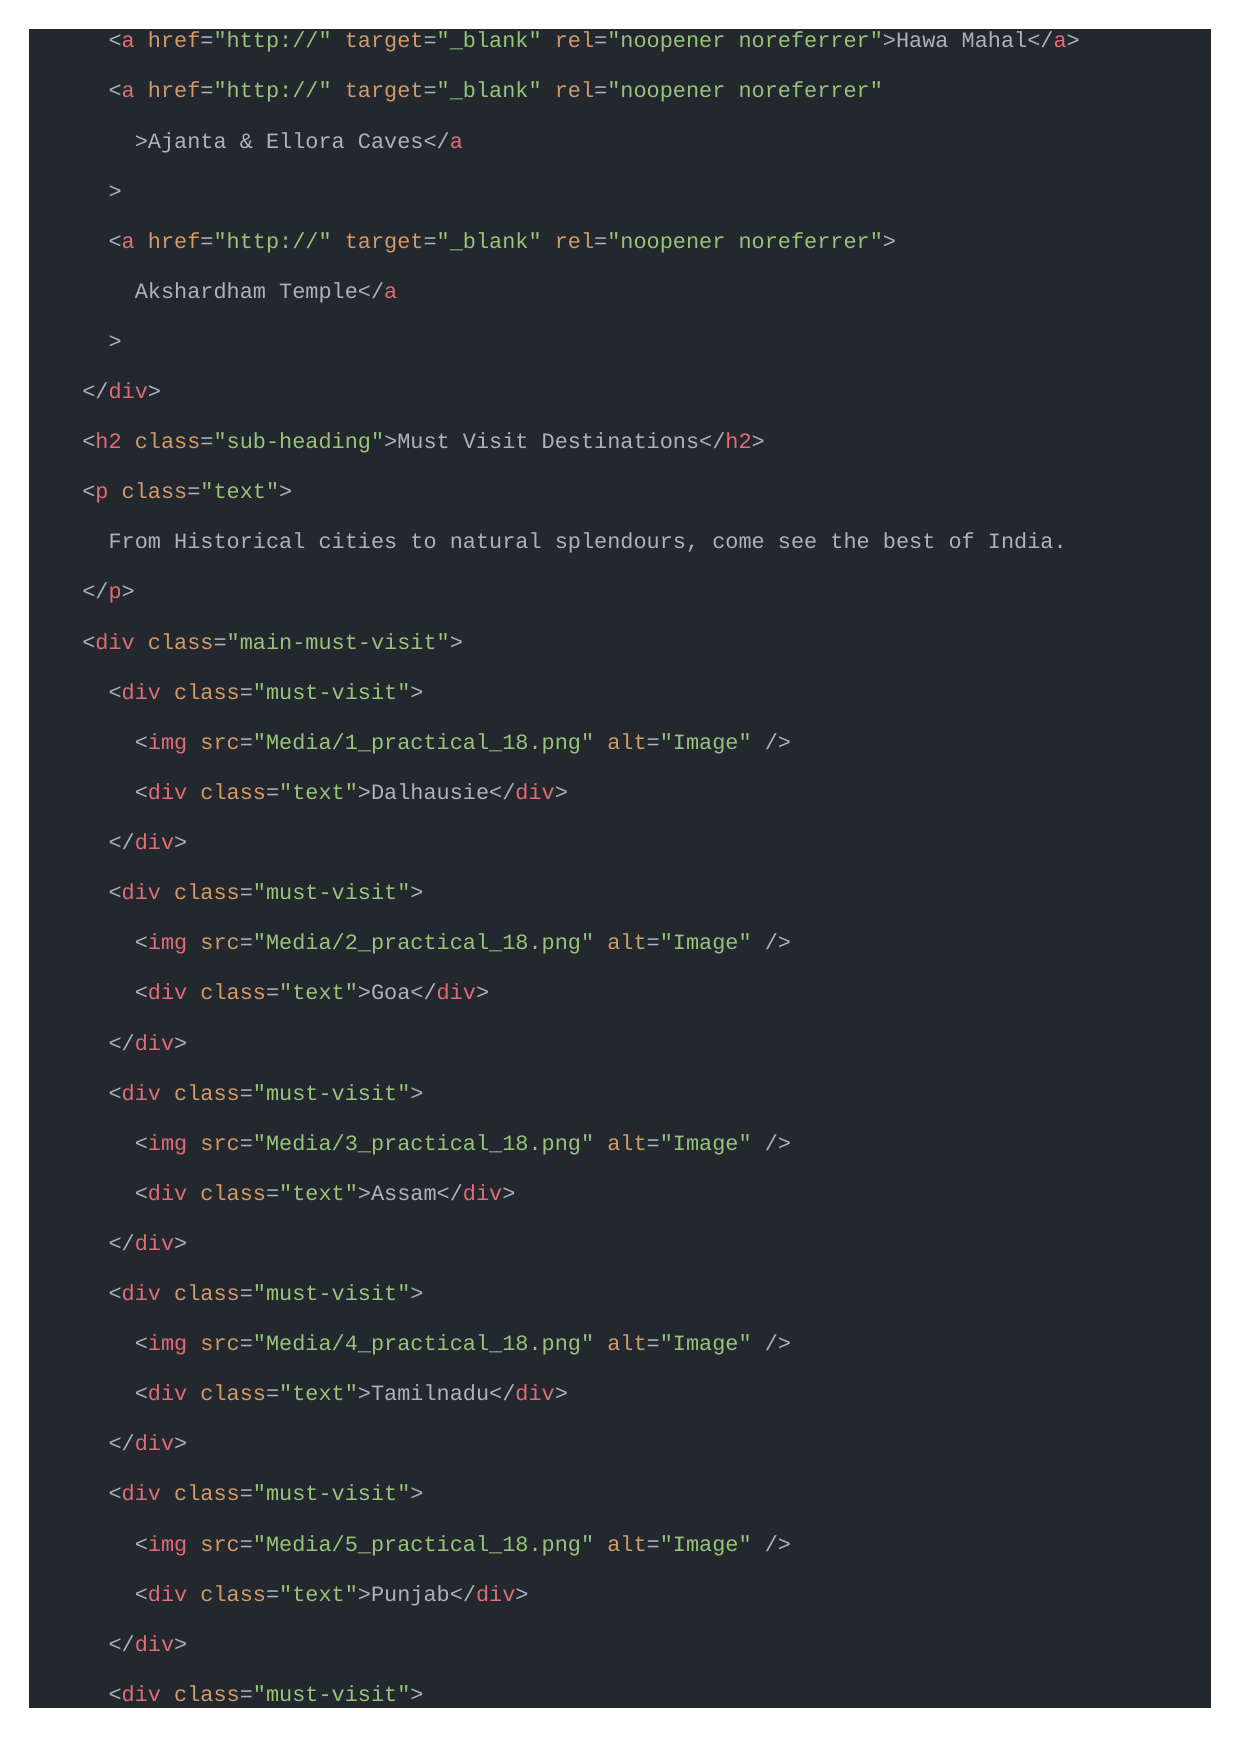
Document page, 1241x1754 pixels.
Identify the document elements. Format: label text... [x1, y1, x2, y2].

text <div class="must-visit"> [29, 1483, 1211, 1507]
text </div> [29, 1032, 1211, 1056]
text Akshardham Temple</a [29, 280, 1211, 305]
text <img src="Media/2_practical_18.png" alt="Image" /> [29, 931, 1211, 956]
text </div> [29, 380, 1211, 405]
text <div class="text">Punjab</div> [29, 1583, 1211, 1608]
text <div class="must-visit"> [29, 1082, 1211, 1107]
text <img src="Media/3_practical_18.png" alt="Image" /> [29, 1132, 1211, 1157]
text <div class="must-visit"> [29, 681, 1211, 706]
text <div class="text">Assam</div> [29, 1182, 1211, 1207]
text <div class="text">Goa</div> [29, 982, 1211, 1006]
text </div> [29, 831, 1211, 856]
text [29, 80, 1211, 104]
text <img src="Media/1_practical_18.png" alt="Image" /> [29, 731, 1211, 756]
text <div class="must-visit"> [29, 881, 1211, 906]
text </div> [29, 1232, 1211, 1257]
text <div class="text">Dalhausie</div> [29, 781, 1211, 806]
text <p class="text"> [29, 481, 1211, 505]
text > [29, 330, 1211, 355]
text <img src="Media/4_practical_18.png" alt="Image" /> [29, 1332, 1211, 1357]
text <a href="http://" target="_blank" rel="noopener noreferrer">Hawa Mahal</a> [29, 29, 1211, 54]
text >Ajanta & Ellora Caves</a [29, 130, 1211, 154]
text > [29, 180, 1211, 205]
text <div class="must-visit"> [29, 1282, 1211, 1307]
text <div class="text">Tamilnadu</div> [29, 1382, 1211, 1407]
text </div> [29, 1432, 1211, 1457]
text </div> [29, 1633, 1211, 1658]
text <div class="main-must-visit"> [29, 631, 1211, 656]
text <a href="http://" target="_blank" rel="noopener noreferrer"> [29, 230, 1211, 255]
text <h2 class="sub-heading">Must Visit Destinations</h2> [29, 430, 1211, 455]
text <img src="Media/5_practical_18.png" alt="Image" /> [29, 1533, 1211, 1557]
text From Historical cities to natural splendours, come see the best of India. [29, 531, 1211, 555]
text </p> [29, 581, 1211, 606]
text <div class="must-visit"> [29, 1683, 1211, 1708]
